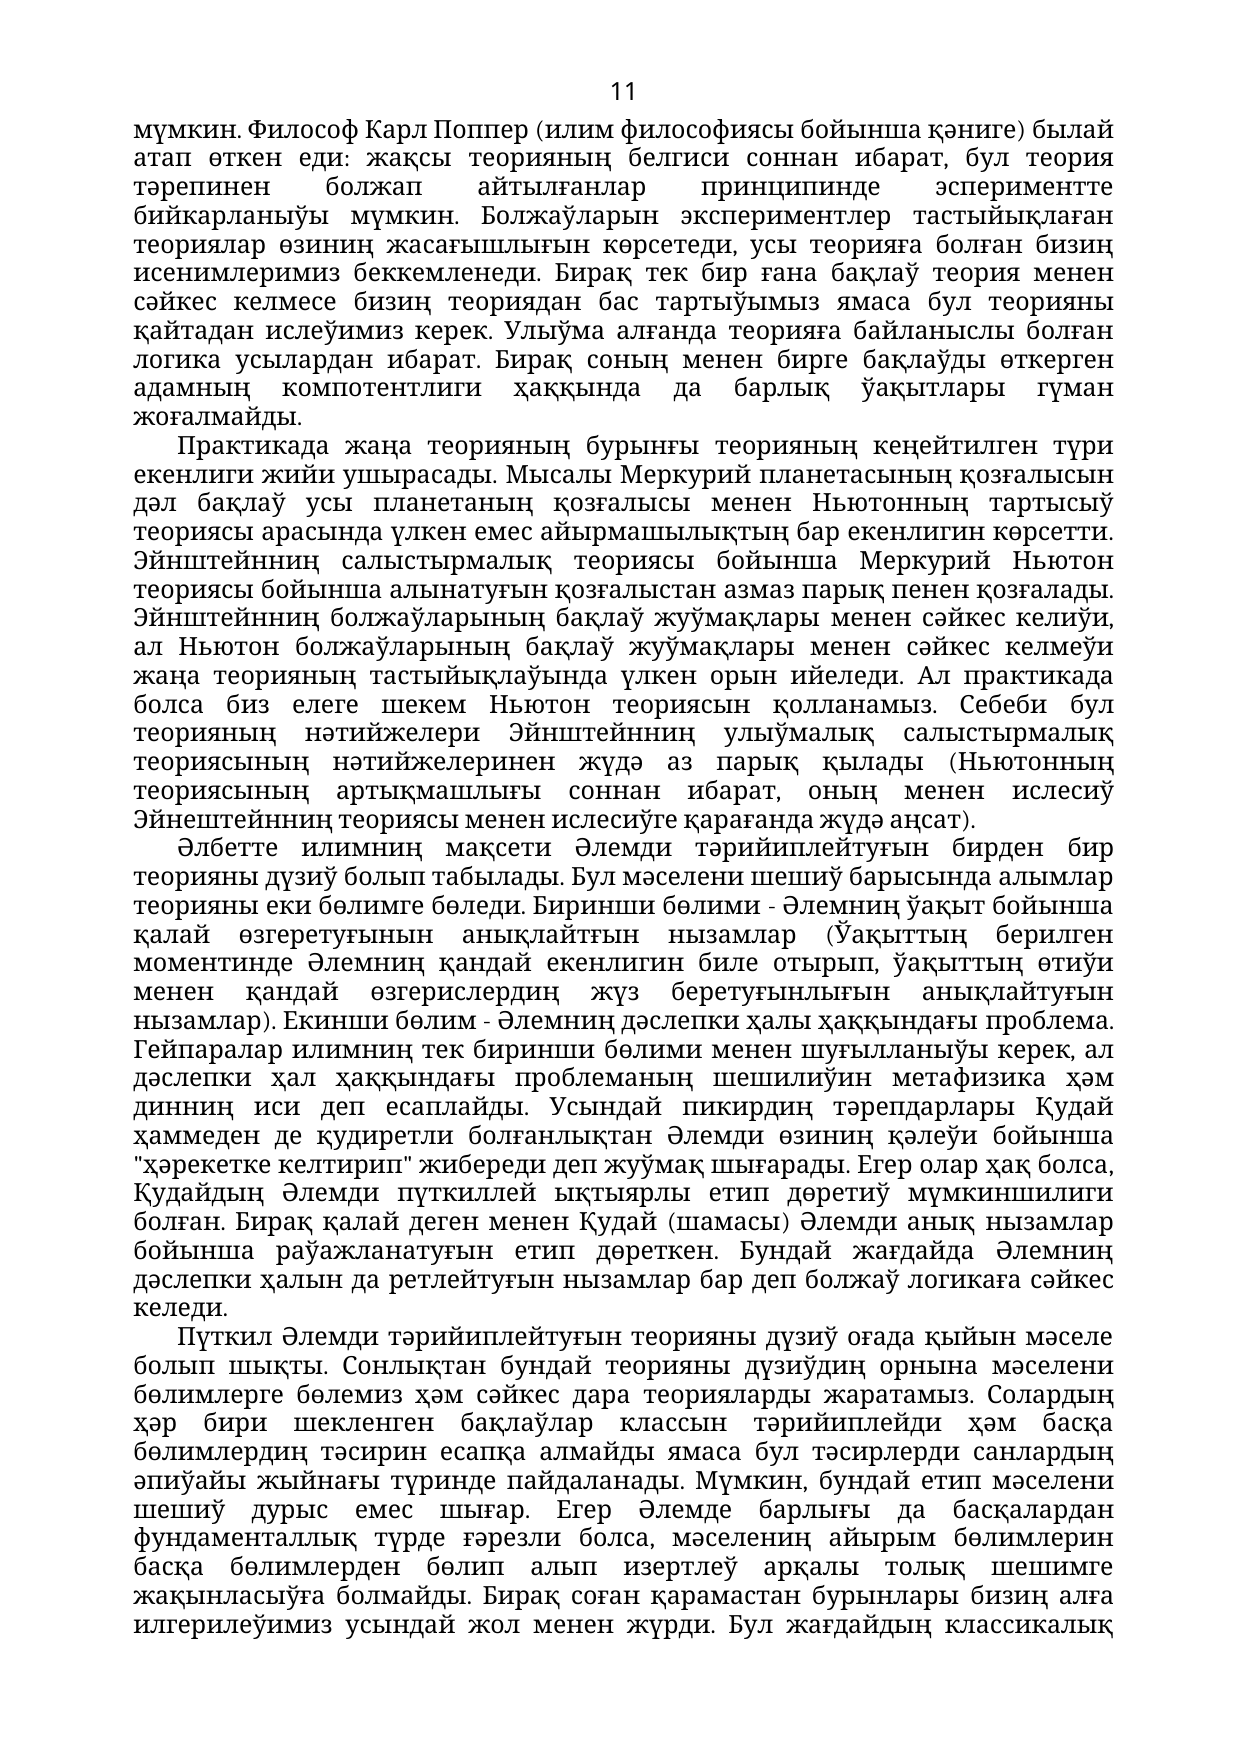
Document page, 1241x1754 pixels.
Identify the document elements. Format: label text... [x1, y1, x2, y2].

text Практикада жаңа теорияның бурынғы теорияның кеңейтилген түри екенлиги жийи ушырасады. Мысалы Меркурий планетасының қозғалысын дәл бақлаў усы планетаның қозғалысы менен Ньютонның тартысыў теориясы арасында үлкен емес айырмашылықтың бар екенлигин көрсетти. Эйнштейнниң салыстырмалық теориясы бойынша Меркурий Ньютон теориясы бойынша алынатуғын қозғалыстан азмаз парық пенен қозғалады. Эйнштейнниң болжаўларының бақлаў жуўмақлары менен сәйкес келиўи, ал Ньютон болжаўларының бақлаў жуўмақлары менен сәйкес келмеўи жаңа теорияның тастыйықлаўында үлкен орын ийеледи. Ал практикада болса биз елеге шекем Ньютон теориясын қолланамыз. Себеби бул теорияның нәтийжелери Эйнштейнниң улыўмалық салыстырмалық теориясының нәтийжелеринен жүдә аз парық қылады (Ньютонның теориясының артықмашлығы соннан ибарат, оның менен ислесиў Эйнештейнниң теориясы менен ислесиўге қарағанда жүдә аңсат). [133, 432, 1114, 834]
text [133, 1323, 1114, 1639]
text Әлбетте илимниң мақсети Әлемди тәрийиплейтуғын бирден бир теорияны дүзиў болып табылады. Бул мәселени шешиў барысында алымлар теорияны еки бөлимге бөледи. Биринши бөлими - Әлемниң ўақыт бойынша қалай өзгеретуғынын анықлайтғын нызамлар (Ўақыттың берилген моментинде Әлемниң қандай екенлигин биле отырып, ўақыттың өтиўи менен қандай өзгерислердиң жүз беретуғынлығын анықлайтуғын нызамлар). Екинши бөлим - Әлемниң дәслепки ҳалы ҳаққындағы проблема. Гейпаралар илимниң тек биринши бөлими менен шуғылланыўы керек, ал дәслепки ҳал ҳаққындағы проблеманың шешилиўин метафизика ҳәм динниң иси деп есаплайды. Усындай пикирдиң тәрепдарлары Қудай ҳаммеден де қудиретли болғанлықтан Әлемди өзиниң қәлеўи бойынша "ҳәрекетке келтирип" жибереди деп жуўмақ шығарады. Егер олар ҳақ болса, Қудайдың Әлемди пүткиллей ықтыярлы етип дөретиў мүмкиншилиги болған. Бирақ қалай деген менен Қудай (шамасы) Әлемди анық нызамлар бойынша раўажланатуғын етип дөреткен. Бундай жағдайда Әлемниң дәслепки ҳалын да ретлейтуғын нызамлар бар деп болжаў логикаға сәйкес келеди. [133, 834, 1114, 1323]
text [133, 116, 1114, 432]
